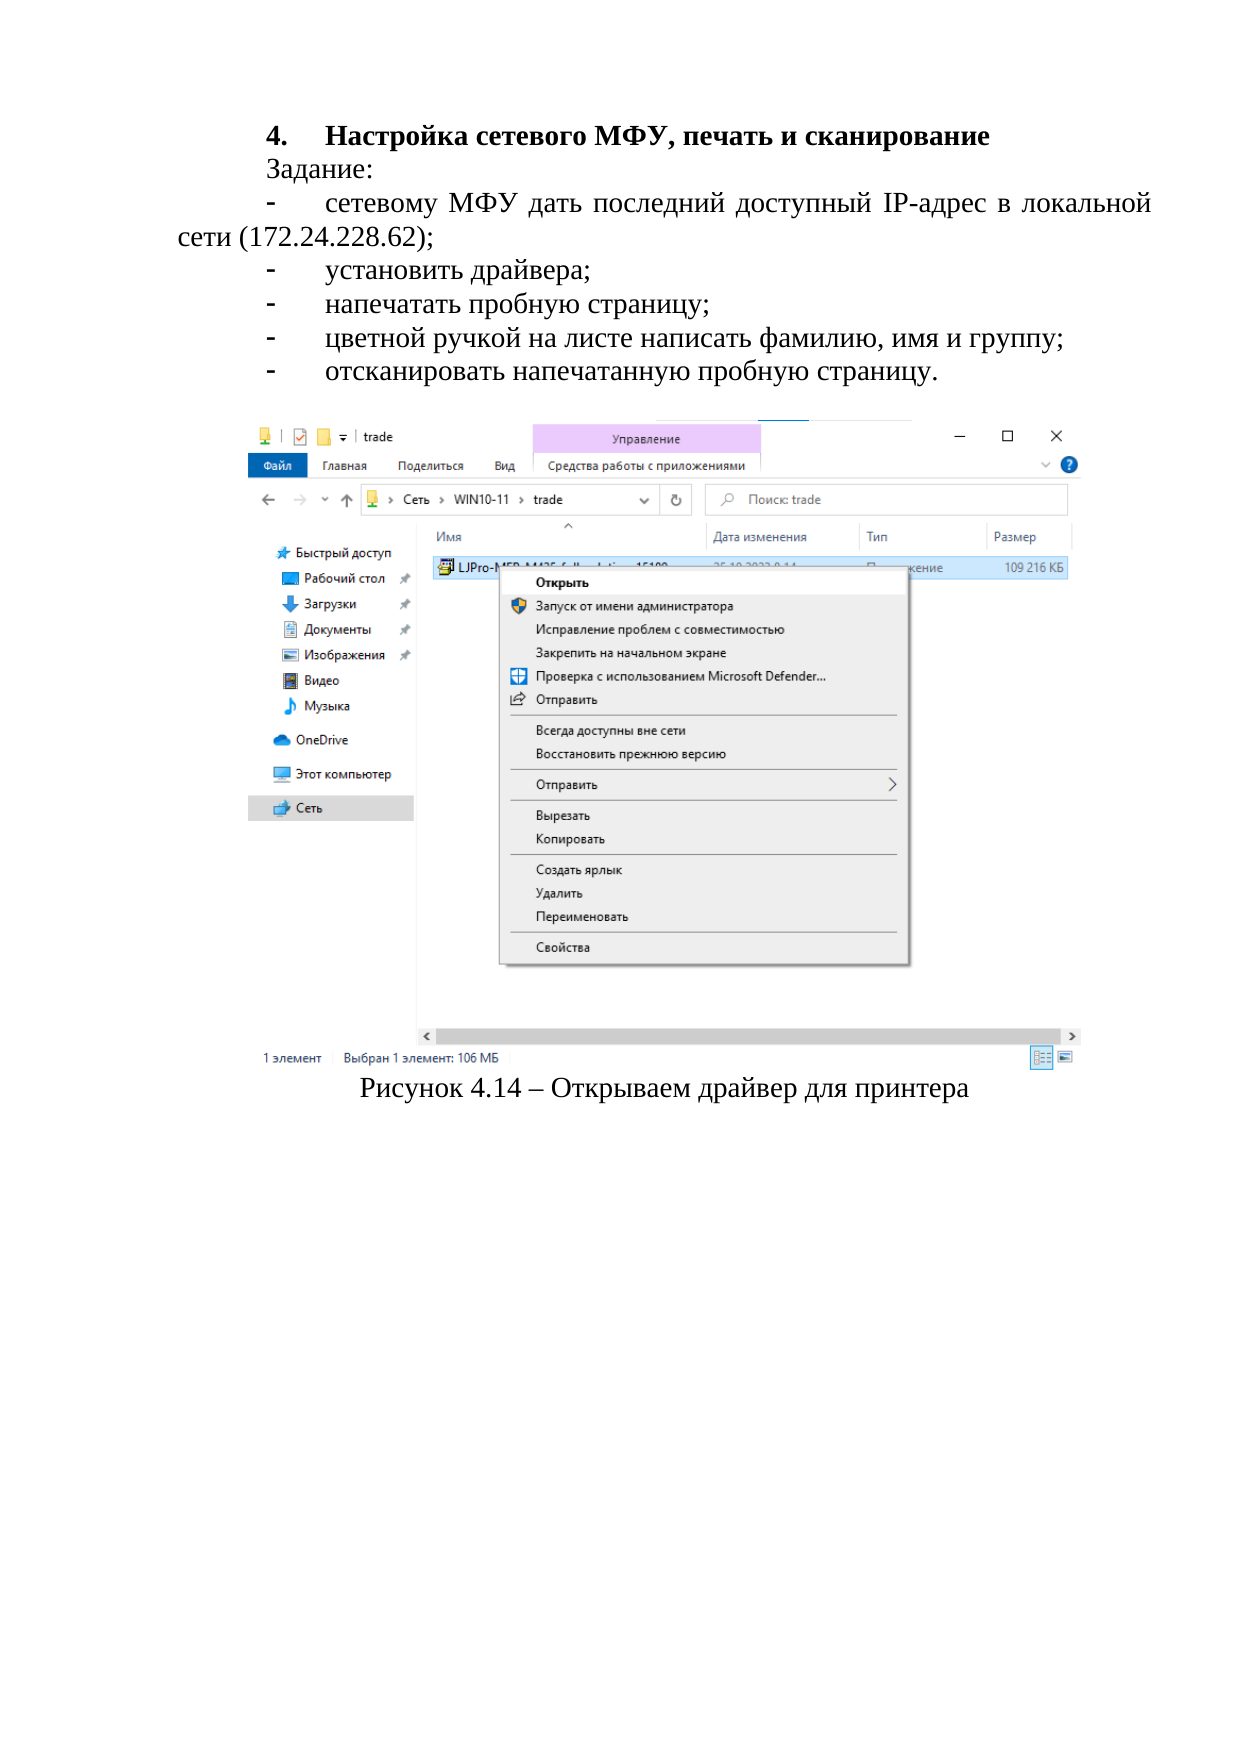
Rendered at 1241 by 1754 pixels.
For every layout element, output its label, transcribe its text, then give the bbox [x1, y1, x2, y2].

text установить драйвера; [177, 252, 1152, 286]
text цветной ручкой на листе написать фамилию, имя и группу; [177, 320, 1152, 353]
subtitle Настройка сетевого МФУ, печать и сканирование [177, 118, 1152, 152]
list Задание: [177, 152, 1152, 185]
text сетевому МФУ дать последний доступный IP-адрес в локальной сети (172.24.228.62); [177, 185, 1152, 252]
text напечатать пробную страницу; [177, 286, 1152, 320]
text отсканировать напечатанную пробную страницу. [177, 353, 1152, 387]
picture [247, 420, 1082, 1071]
